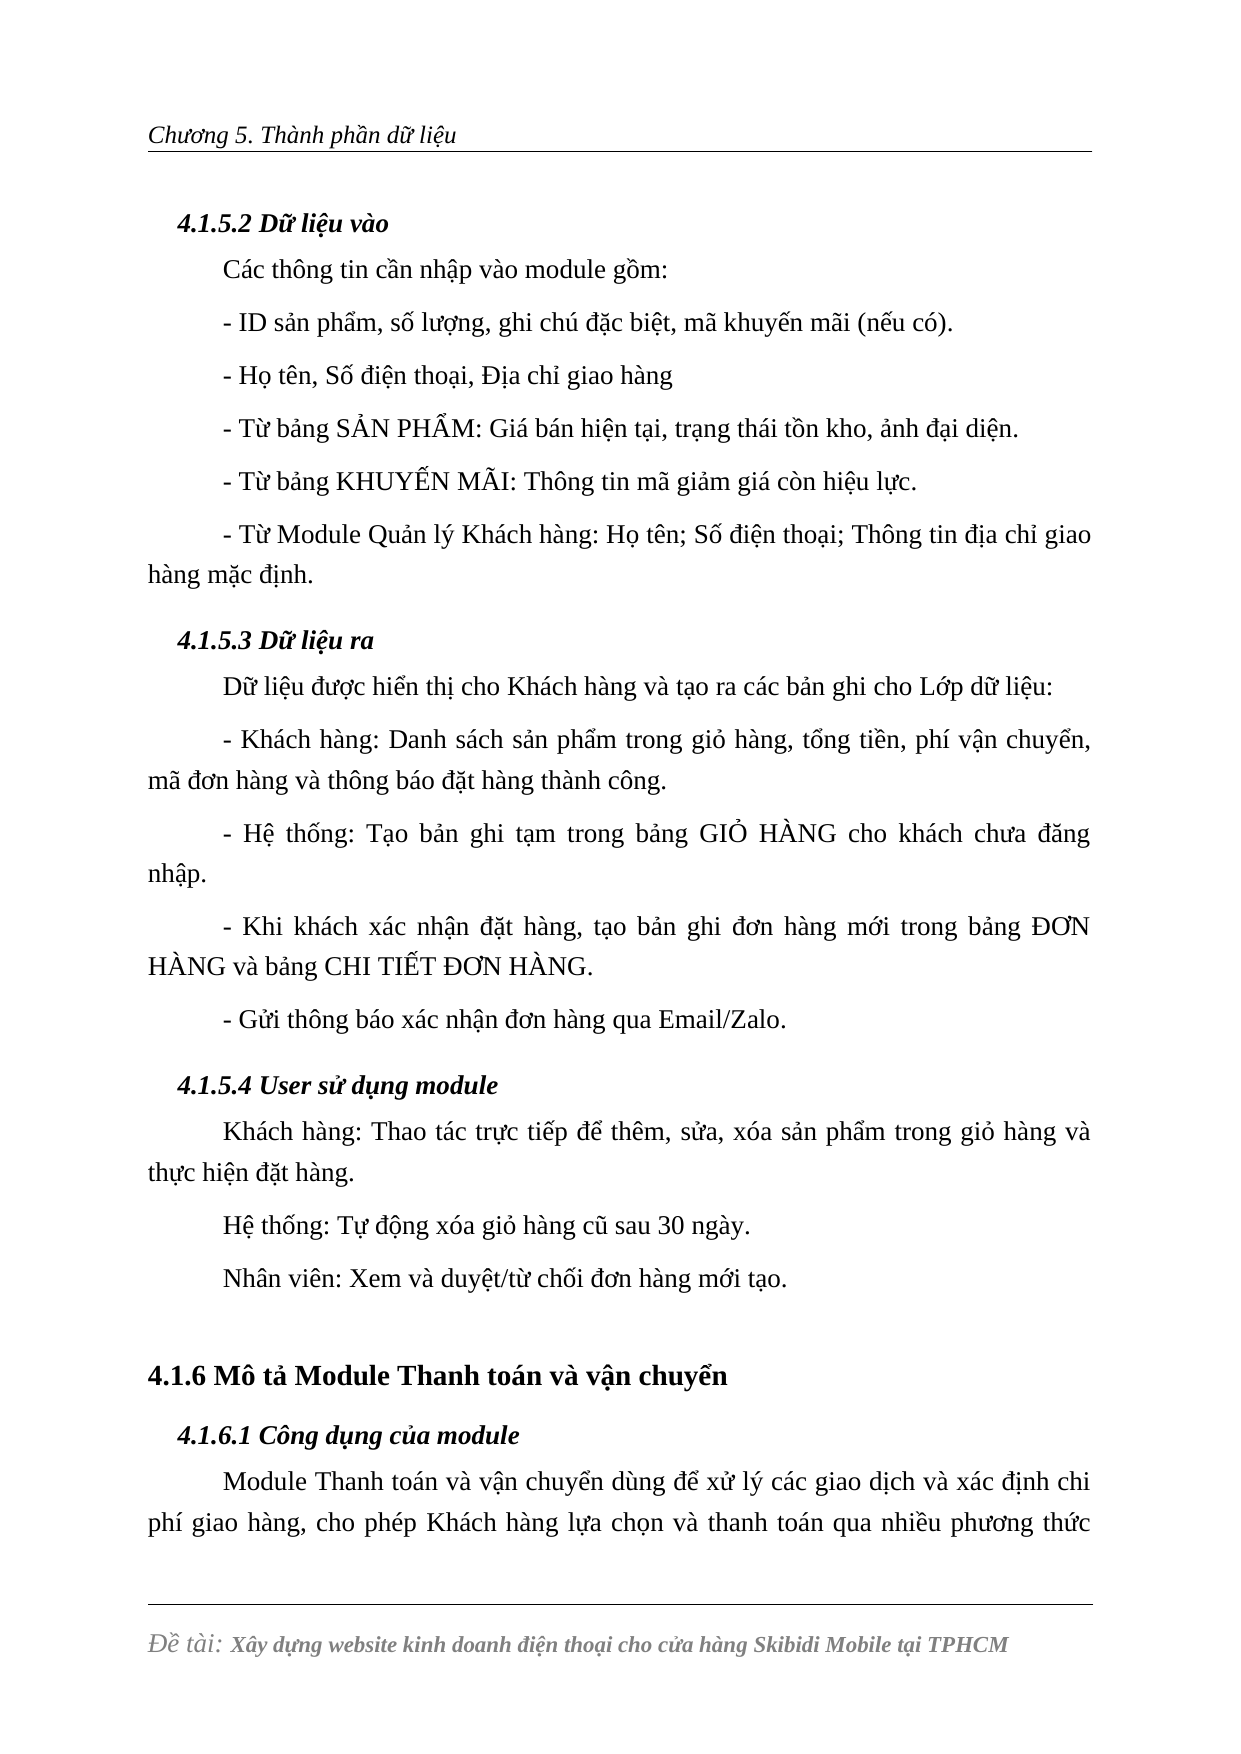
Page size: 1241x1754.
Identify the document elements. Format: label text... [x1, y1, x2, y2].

subtitle User sử dụng module [177, 1069, 1092, 1100]
text - Hệ thống: Tạo bản ghi tạm trong bảng GIỎ HÀNG cho khách chưa đăng nhập. [148, 817, 1092, 888]
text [148, 1466, 1092, 1537]
text - Từ bảng KHUYẾN MÃI: Thông tin mã giảm giá còn hiệu lực. [148, 465, 1092, 496]
text Khách hàng: Thao tác trực tiếp để thêm, sửa, xóa sản phẩm trong giỏ hàng và thực hiện đặt hàng. [148, 1116, 1092, 1187]
text - Gửi thông báo xác nhận đơn hàng qua Email/Zalo. [148, 1003, 1092, 1034]
subtitle Dữ liệu vào [177, 207, 1092, 238]
text - Từ bảng SẢN PHẨM: Giá bán hiện tại, trạng thái tồn kho, ảnh đại diện. [148, 412, 1092, 443]
text - ID sản phẩm, số lượng, ghi chú đặc biệt, mã khuyến mãi (nếu có). [148, 306, 1092, 337]
text Hệ thống: Tự động xóa giỏ hàng cũ sau 30 ngày. [148, 1209, 1092, 1240]
subtitle Mô tả Module Thanh toán và vận chuyển [148, 1352, 1092, 1394]
text - Khách hàng: Danh sách sản phẩm trong giỏ hàng, tổng tiền, phí vận chuyển, mã đơn hàng và thông báo đặt hàng thành công. [148, 723, 1092, 795]
text Dữ liệu được hiển thị cho Khách hàng và tạo ra các bản ghi cho Lớp dữ liệu: [148, 671, 1092, 702]
text Các thông tin cần nhập vào module gồm: [148, 253, 1092, 284]
text - Từ Module Quản lý Khách hàng: Họ tên; Số điện thoại; Thông tin địa chỉ giao hàng mặc định. [148, 518, 1092, 589]
text - Họ tên, Số điện thoại, Địa chỉ giao hàng [148, 359, 1092, 390]
text Nhân viên: Xem và duyệt/từ chối đơn hàng mới tạo. [148, 1262, 1092, 1293]
subtitle Dữ liệu ra [177, 624, 1092, 655]
subtitle Công dụng của module [177, 1419, 1092, 1450]
text - Khi khách xác nhận đặt hàng, tạo bản ghi đơn hàng mới trong bảng ĐƠN HÀNG và bảng CHI TIẾT ĐƠN HÀNG. [148, 910, 1092, 982]
